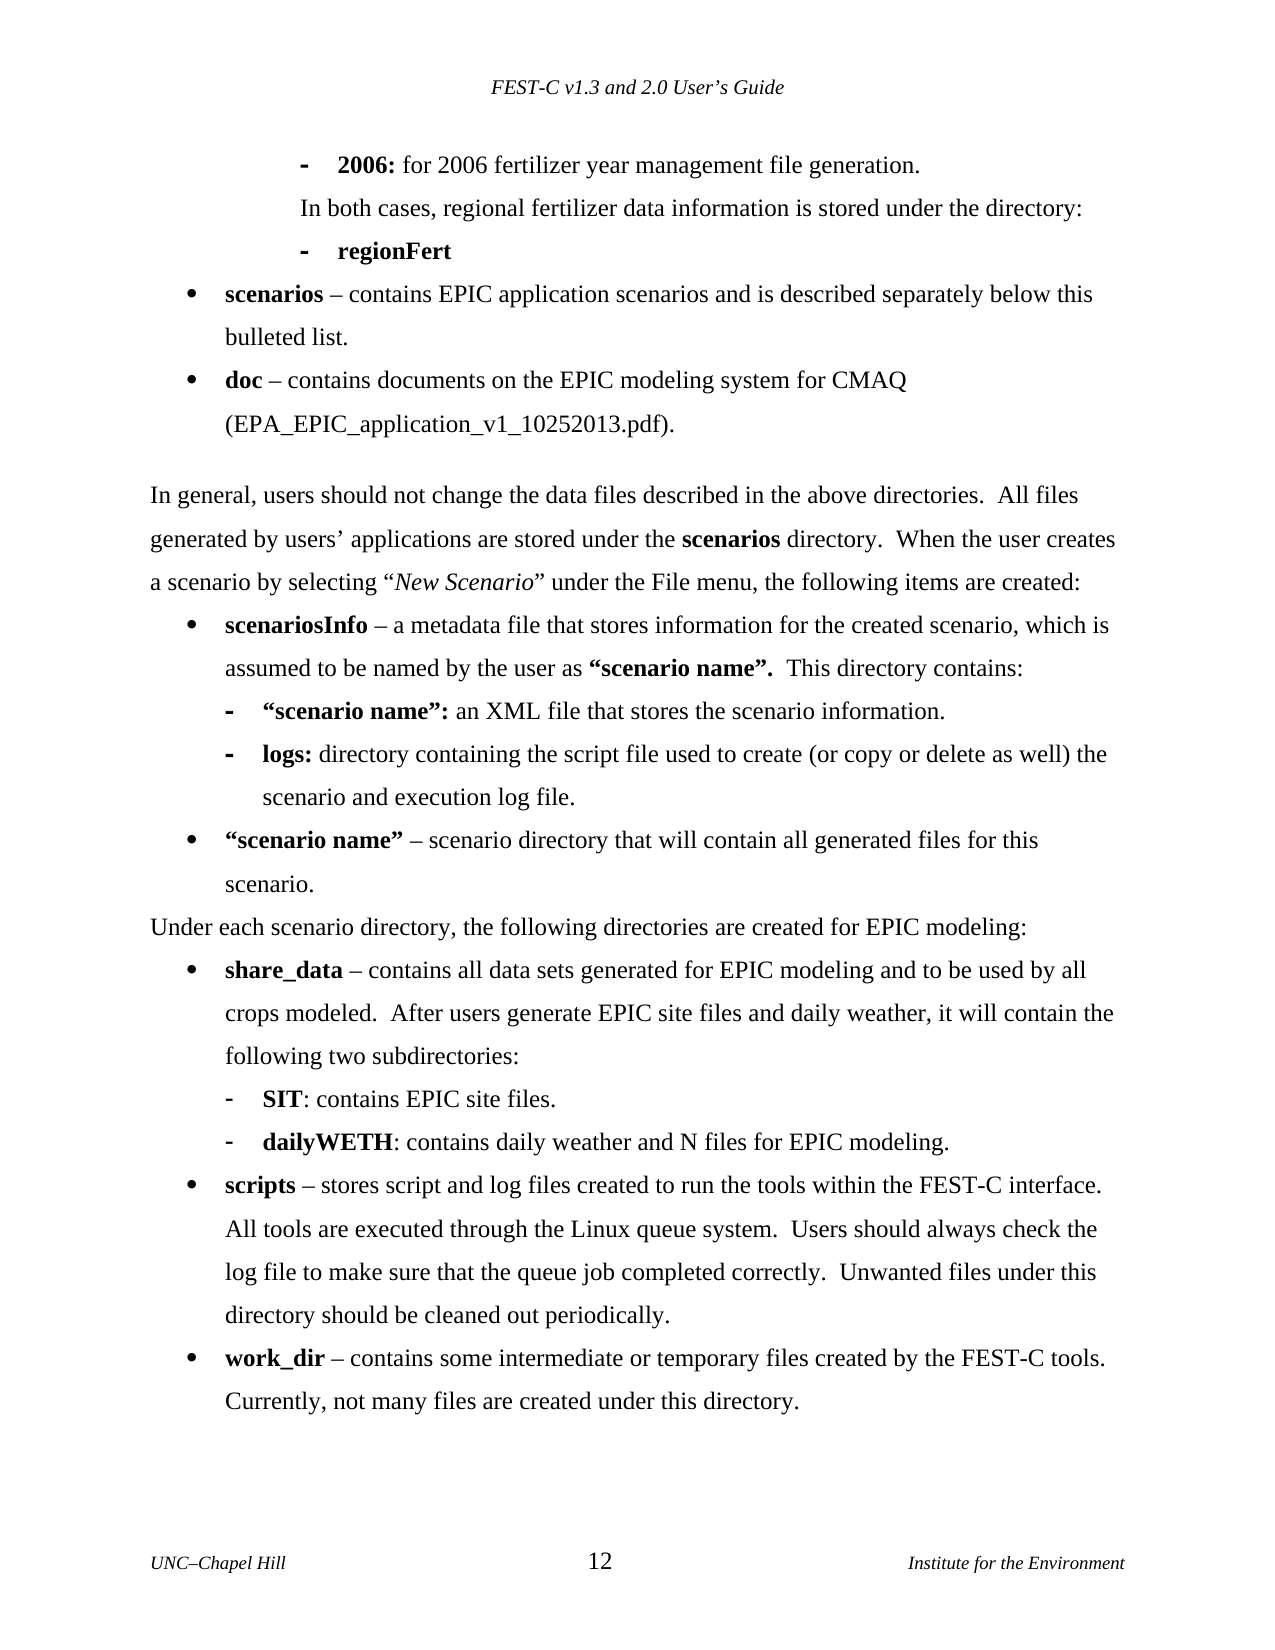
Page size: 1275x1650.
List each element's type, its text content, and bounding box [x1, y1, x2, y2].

list SIT: contains EPIC site files. [225, 1084, 1125, 1113]
list “scenario name”: an XML file that stores the scenario information. [225, 696, 1125, 725]
list logs: directory containing the script file used to create (or copy or delete as well) the scenario and execution log file. [225, 739, 1125, 811]
list 2006: for 2006 fertilizer year management file generation. [300, 150, 1125, 179]
list regionFert [300, 236, 1125, 265]
list work_dir – contains some intermediate or temporary files created by the FEST-C tools. Currently, not many files are created under this directory. [187, 1343, 1125, 1415]
text Under each scenario directory, the following directories are created for EPIC modeling: [150, 912, 1125, 941]
list scenariosInfo – a metadata file that stores information for the created scenario, which is assumed to be named by the user as “scenario name”. This directory contains: [187, 610, 1125, 682]
list scenarios – contains EPIC application scenarios and is described separately below this bulleted list. [187, 279, 1125, 351]
list doc – contains documents on the EPIC modeling system for CMAQ (EPA_EPIC_application_v1_10252013.pdf). [187, 366, 1125, 437]
list share_data – contains all data sets generated for EPIC modeling and to be used by all crops modeled. After users generate EPIC site files and daily weather, it will contain the following two subdirectories: [187, 955, 1125, 1070]
text In general, users should not change the data files described in the above directories. All files generated by users’ applications are stored under the scenarios directory. When the user creates a scenario by selecting “New Scenario” under the File menu, the following items are created: [150, 481, 1125, 596]
text In both cases, regional fertilizer data information is stored under the directory: [262, 193, 1125, 222]
list “scenario name” – scenario directory that will contain all generated files for this scenario. [187, 826, 1125, 897]
list dailyWETH: contains daily weather and N files for EPIC modeling. [225, 1127, 1125, 1156]
list scripts – stores script and log files created to run the tools within the FEST-C interface. All tools are executed through the Linux queue system. Users should always check the log file to make sure that the queue job completed correctly. Unwanted files under this directory should be cleaned out periodically. [187, 1171, 1125, 1329]
